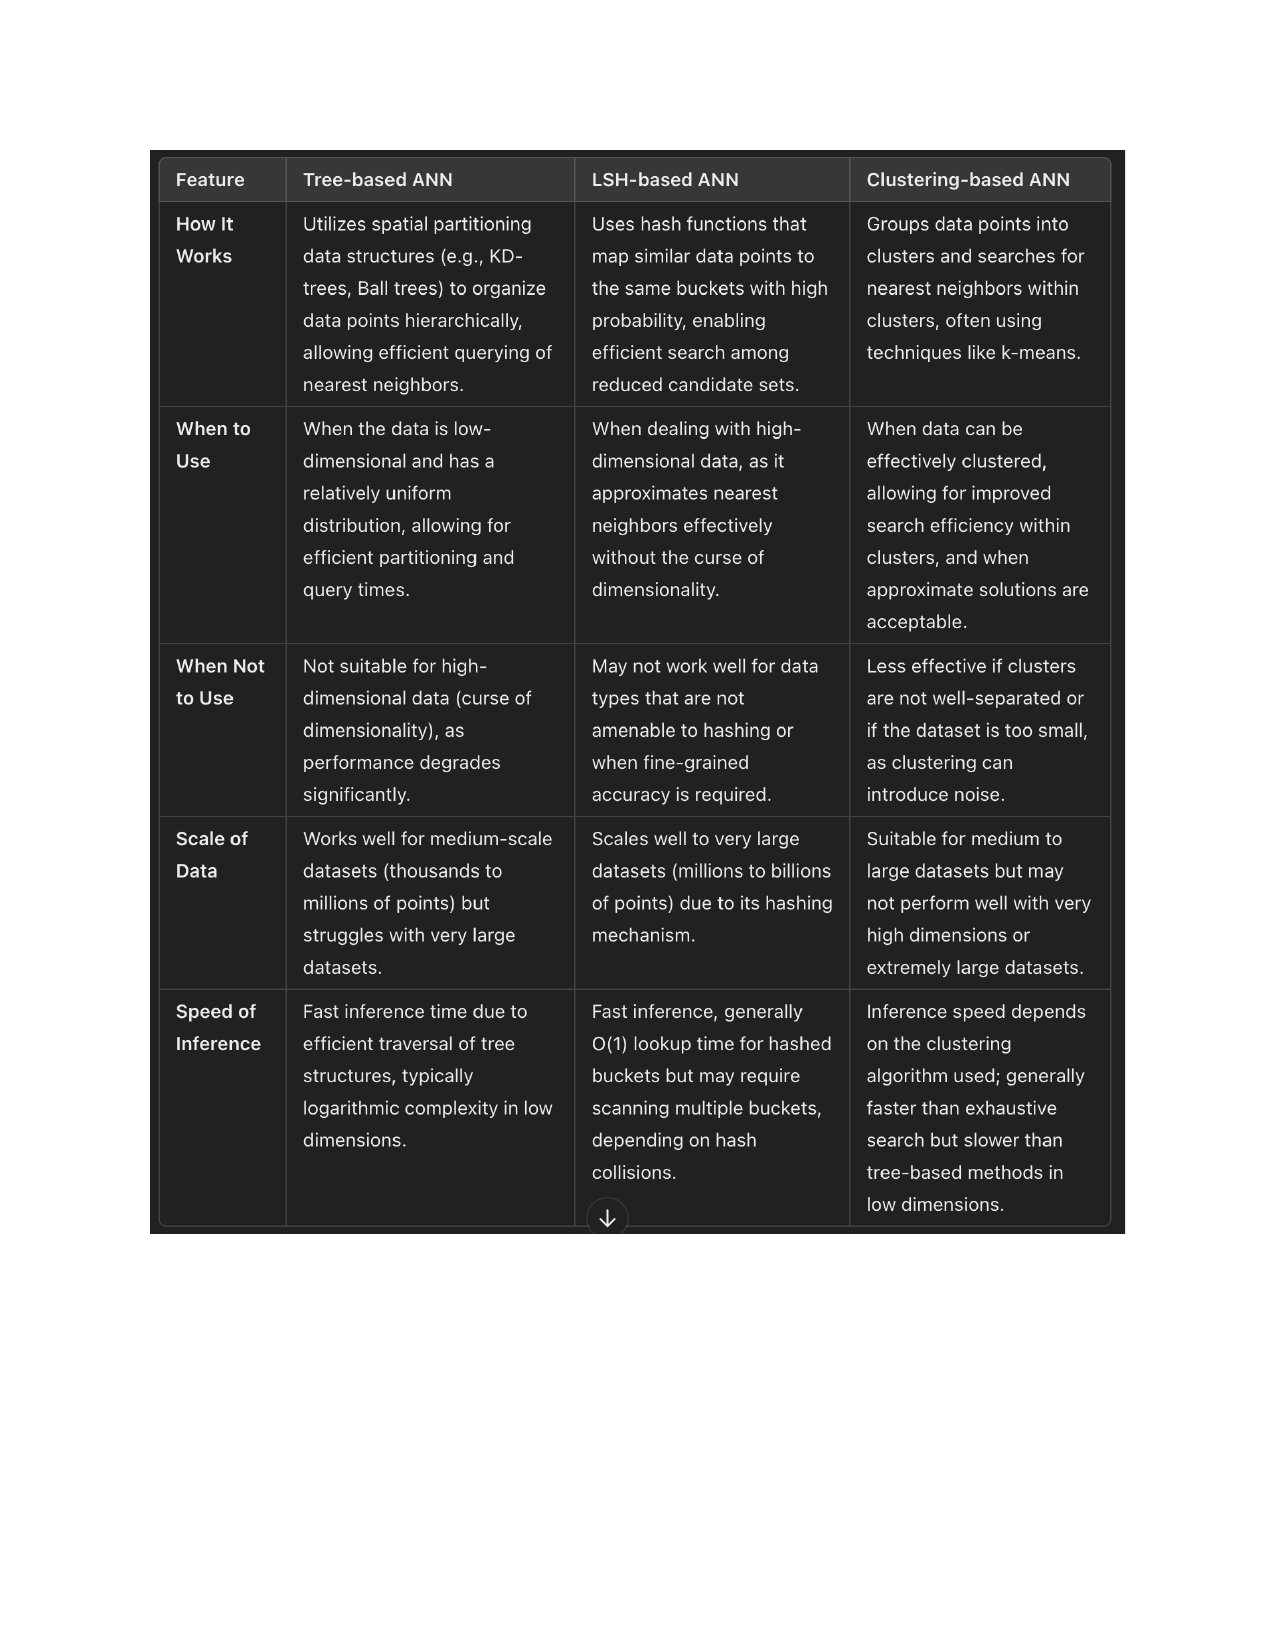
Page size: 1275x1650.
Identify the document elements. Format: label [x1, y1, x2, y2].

picture [150, 150, 1125, 1234]
